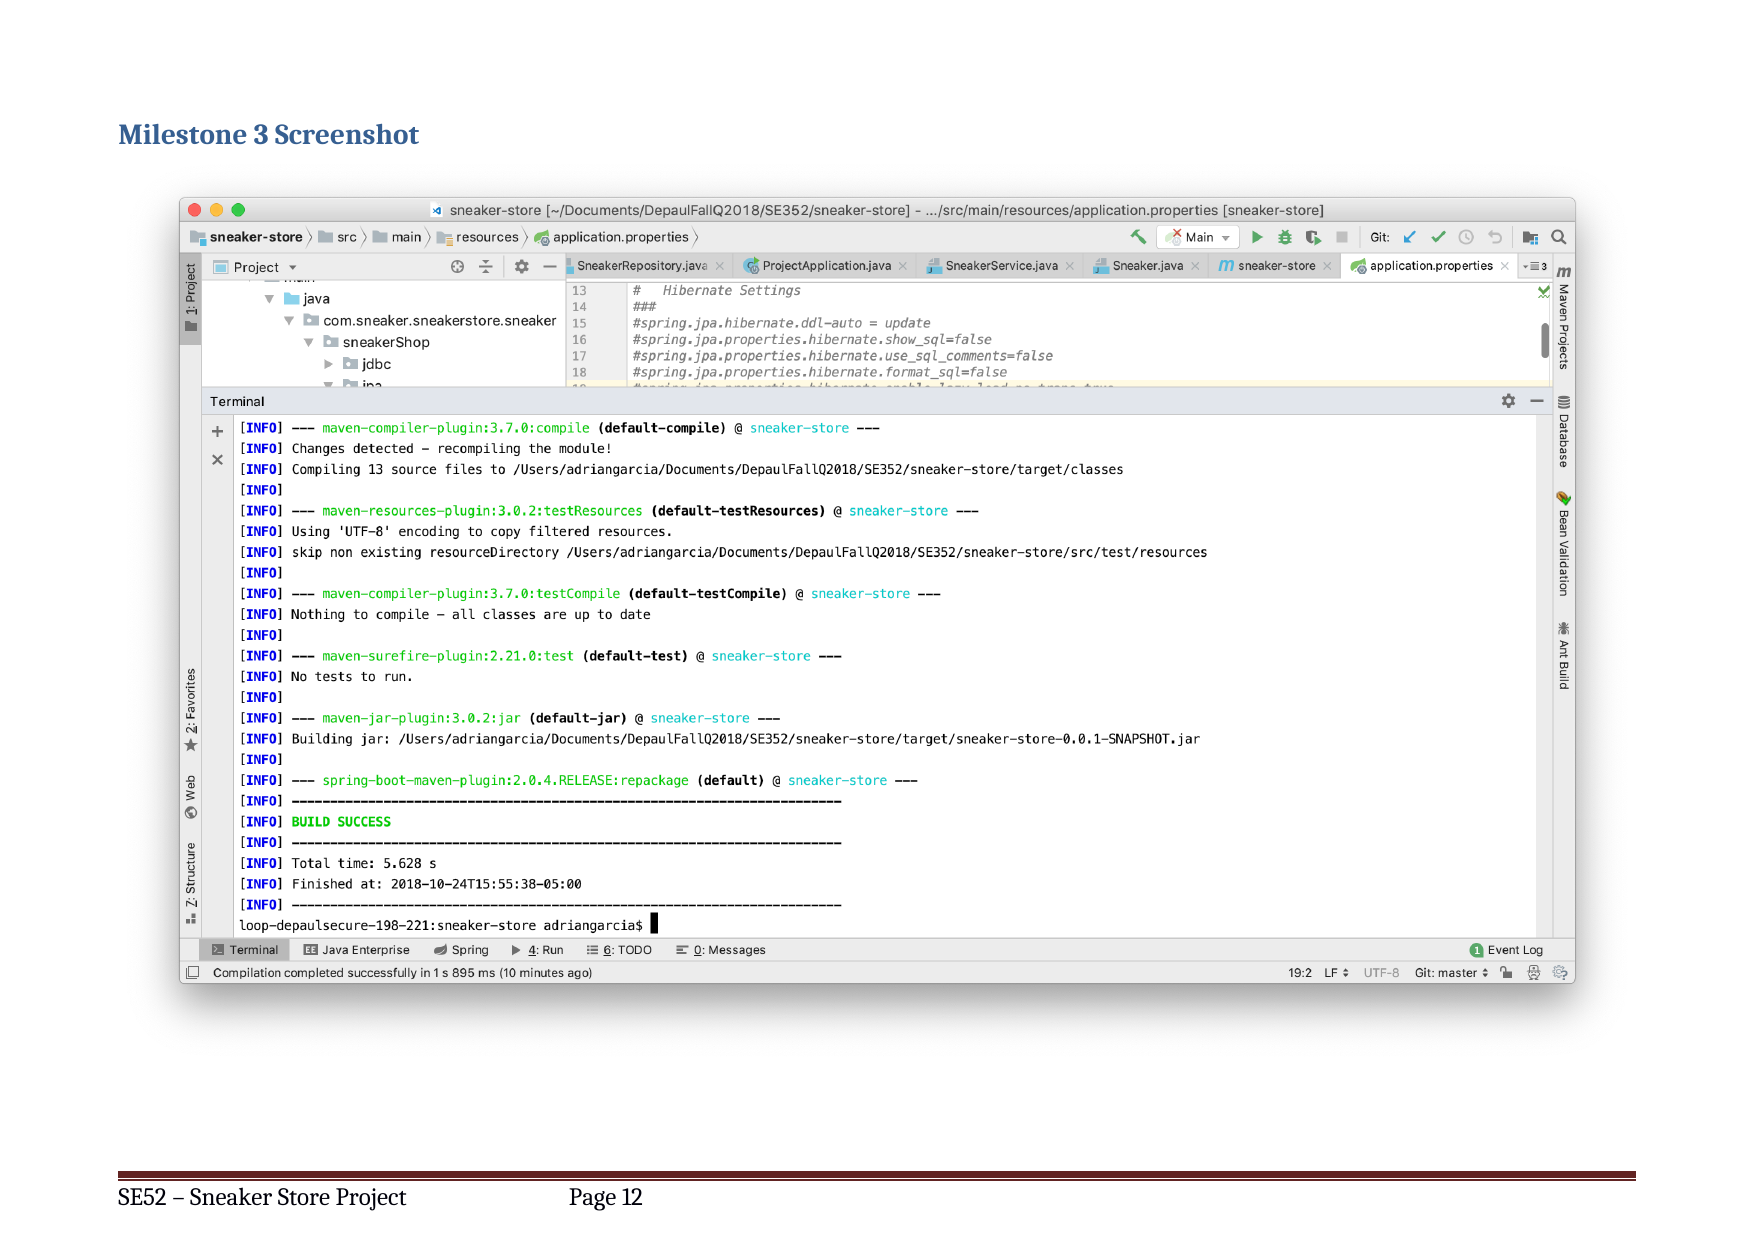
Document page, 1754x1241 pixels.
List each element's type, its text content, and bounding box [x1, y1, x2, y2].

picture [118, 156, 1636, 1064]
subtitle Milestone 3 Screenshot [118, 118, 1636, 152]
